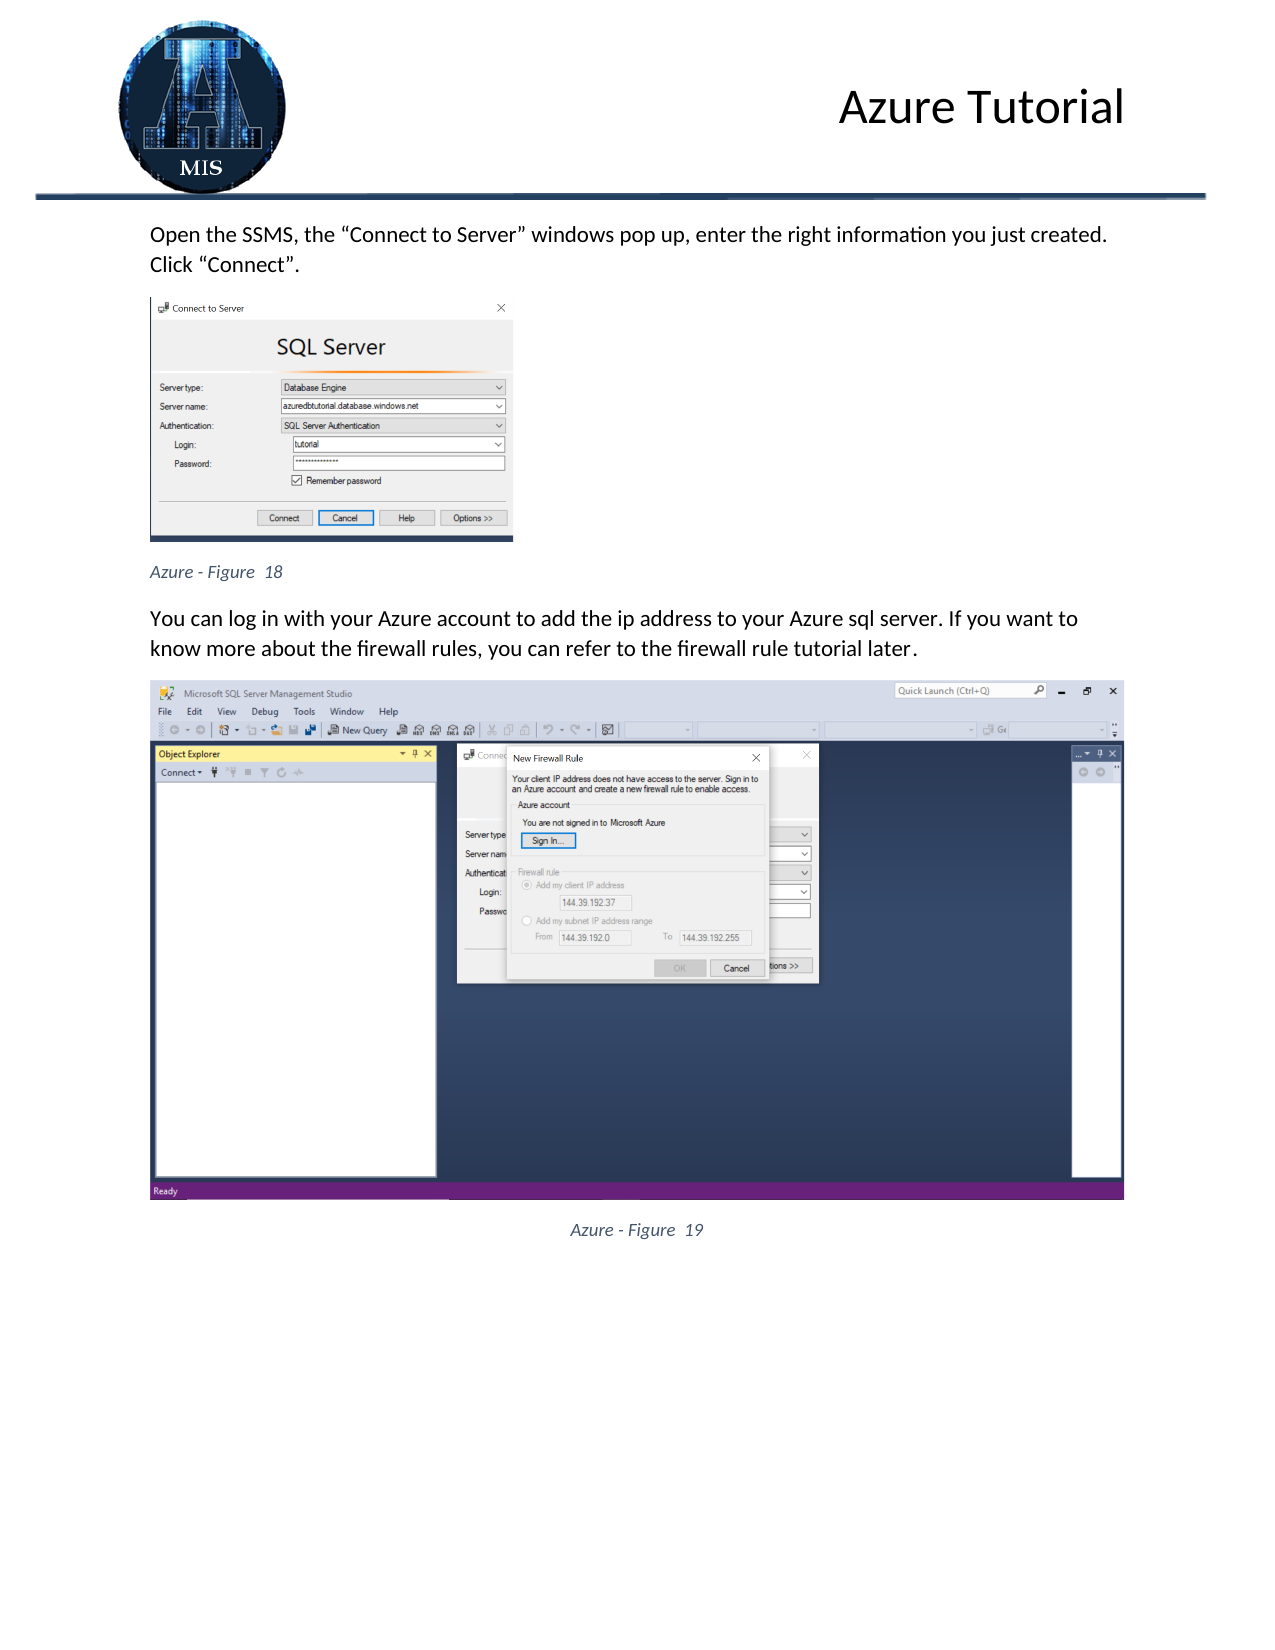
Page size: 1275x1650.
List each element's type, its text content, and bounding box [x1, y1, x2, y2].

text You can log in with your Azure account to add the ip address to your Azure sql server. If you want to know more about the firewall rules, you can refer to the firewall rule tutorial later. [150, 604, 1125, 662]
text Open the SSMS, the “Connect to Server” windows pop up, enter the right information you just created. Click “Connect”. [150, 220, 1125, 278]
text Azure - Figure 19 [150, 1219, 1125, 1242]
picture [150, 680, 1125, 1200]
text Azure - Figure 18 [150, 560, 1125, 583]
picture [150, 297, 514, 542]
picture [35, 17, 1207, 201]
